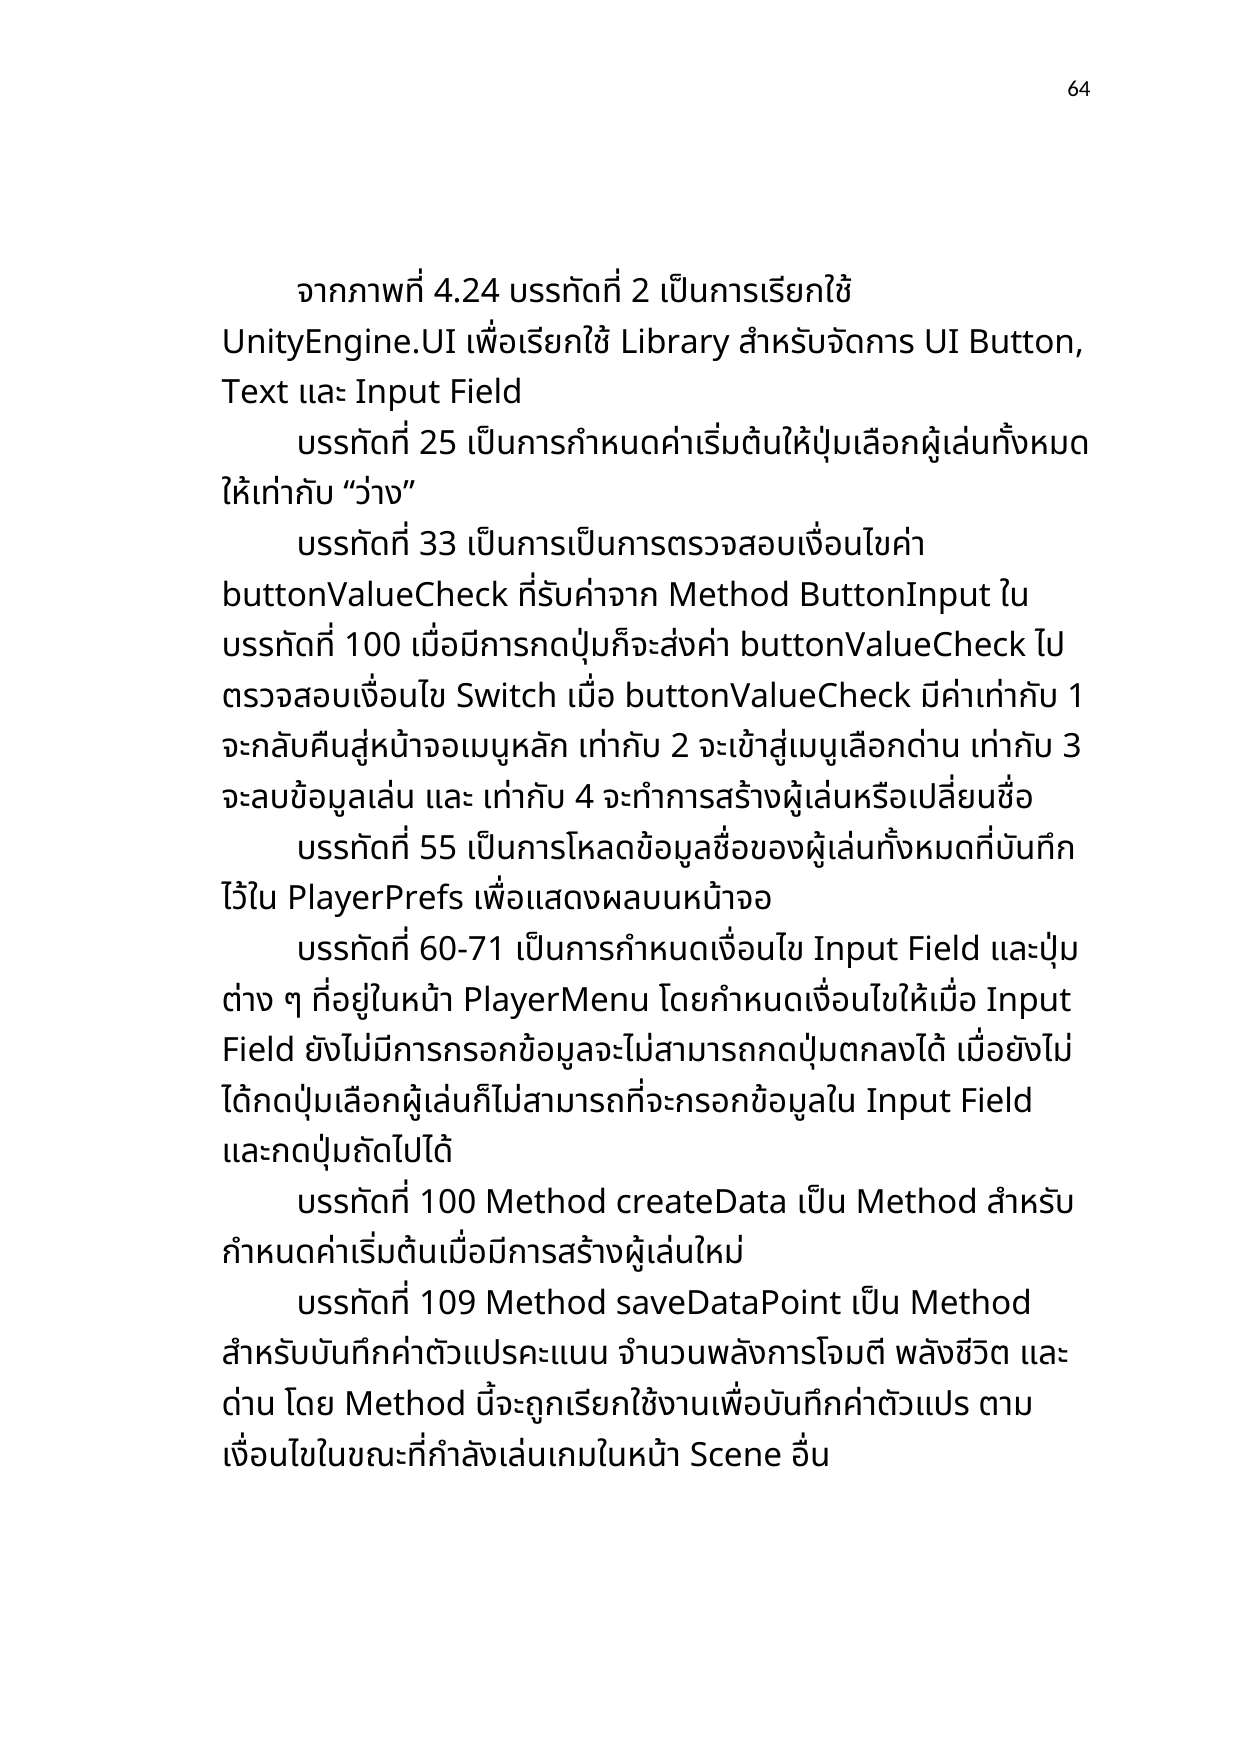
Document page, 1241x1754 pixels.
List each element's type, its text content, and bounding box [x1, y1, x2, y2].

text บรรทัดที่ 33 เป็นการเป็นการตรวจสอบเงื่อนไขค่า buttonValueCheck ที่รับค่าจาก Method ButtonInput ในบรรทัดที่ 100 เมื่อมีการกดปุ่มก็จะส่งค่า buttonValueCheck ไปตรวจสอบเงื่อนไข Switch เมื่อ buttonValueCheck มีค่าเท่ากับ 1 จะกลับคืนสู่หน้าจอเมนูหลัก เท่ากับ 2 จะเข้าสู่เมนูเลือกด่าน เท่ากับ 3 จะลบข้อมูลเล่น และ เท่ากับ 4 จะทำการสร้างผู้เล่นหรือเปลี่ยนชื่อ [221, 520, 1090, 823]
text จากภาพที่ 4.24 บรรทัดที่ 2 เป็นการเรียกใช้ UnityEngine.UI เพื่อเรียกใช้ Library สำหรับจัดการ UI Button, Text และ Input Field [221, 267, 1090, 419]
text บรรทัดที่ 100 Method createData เป็น Method สำหรับกำหนดค่าเริ่มต้นเมื่อมีการสร้างผู้เล่นใหม่ [221, 1178, 1090, 1279]
text บรรทัดที่ 60-71 เป็นการกำหนดเงื่อนไข Input Field และปุ่มต่าง ๆ ที่อยู่ในหน้า PlayerMenu โดยกำหนดเงื่อนไขให้เมื่อ Input Field ยังไม่มีการกรอกข้อมูลจะไม่สามารถกดปุ่มตกลงได้ เมื่อยังไม่ได้กดปุ่มเลือกผู้เล่นก็ไม่สามารถที่จะกรอกข้อมูลใน Input Field และกดปุ่มถัดไปได้ [221, 925, 1090, 1178]
text บรรทัดที่ 55 เป็นการโหลดข้อมูลชื่อของผู้เล่นทั้งหมดที่บันทึกไว้ใน PlayerPrefs เพื่อแสดงผลบนหน้าจอ [221, 823, 1090, 925]
text บรรทัดที่ 109 Method saveDataPoint เป็น Method สำหรับบันทึกค่าตัวแปรคะแนน จำนวนพลังการโจมตี พลังชีวิต และด่าน โดย Method นี้จะถูกเรียกใช้งานเพื่อบันทึกค่าตัวแปร ตามเงื่อนไขในขณะที่กำลังเล่นเกมในหน้า Scene อื่น [221, 1279, 1090, 1481]
text บรรทัดที่ 25 เป็นการกำหนดค่าเริ่มต้นให้ปุ่มเลือกผู้เล่นทั้งหมดให้เท่ากับ “ว่าง” [221, 419, 1090, 520]
